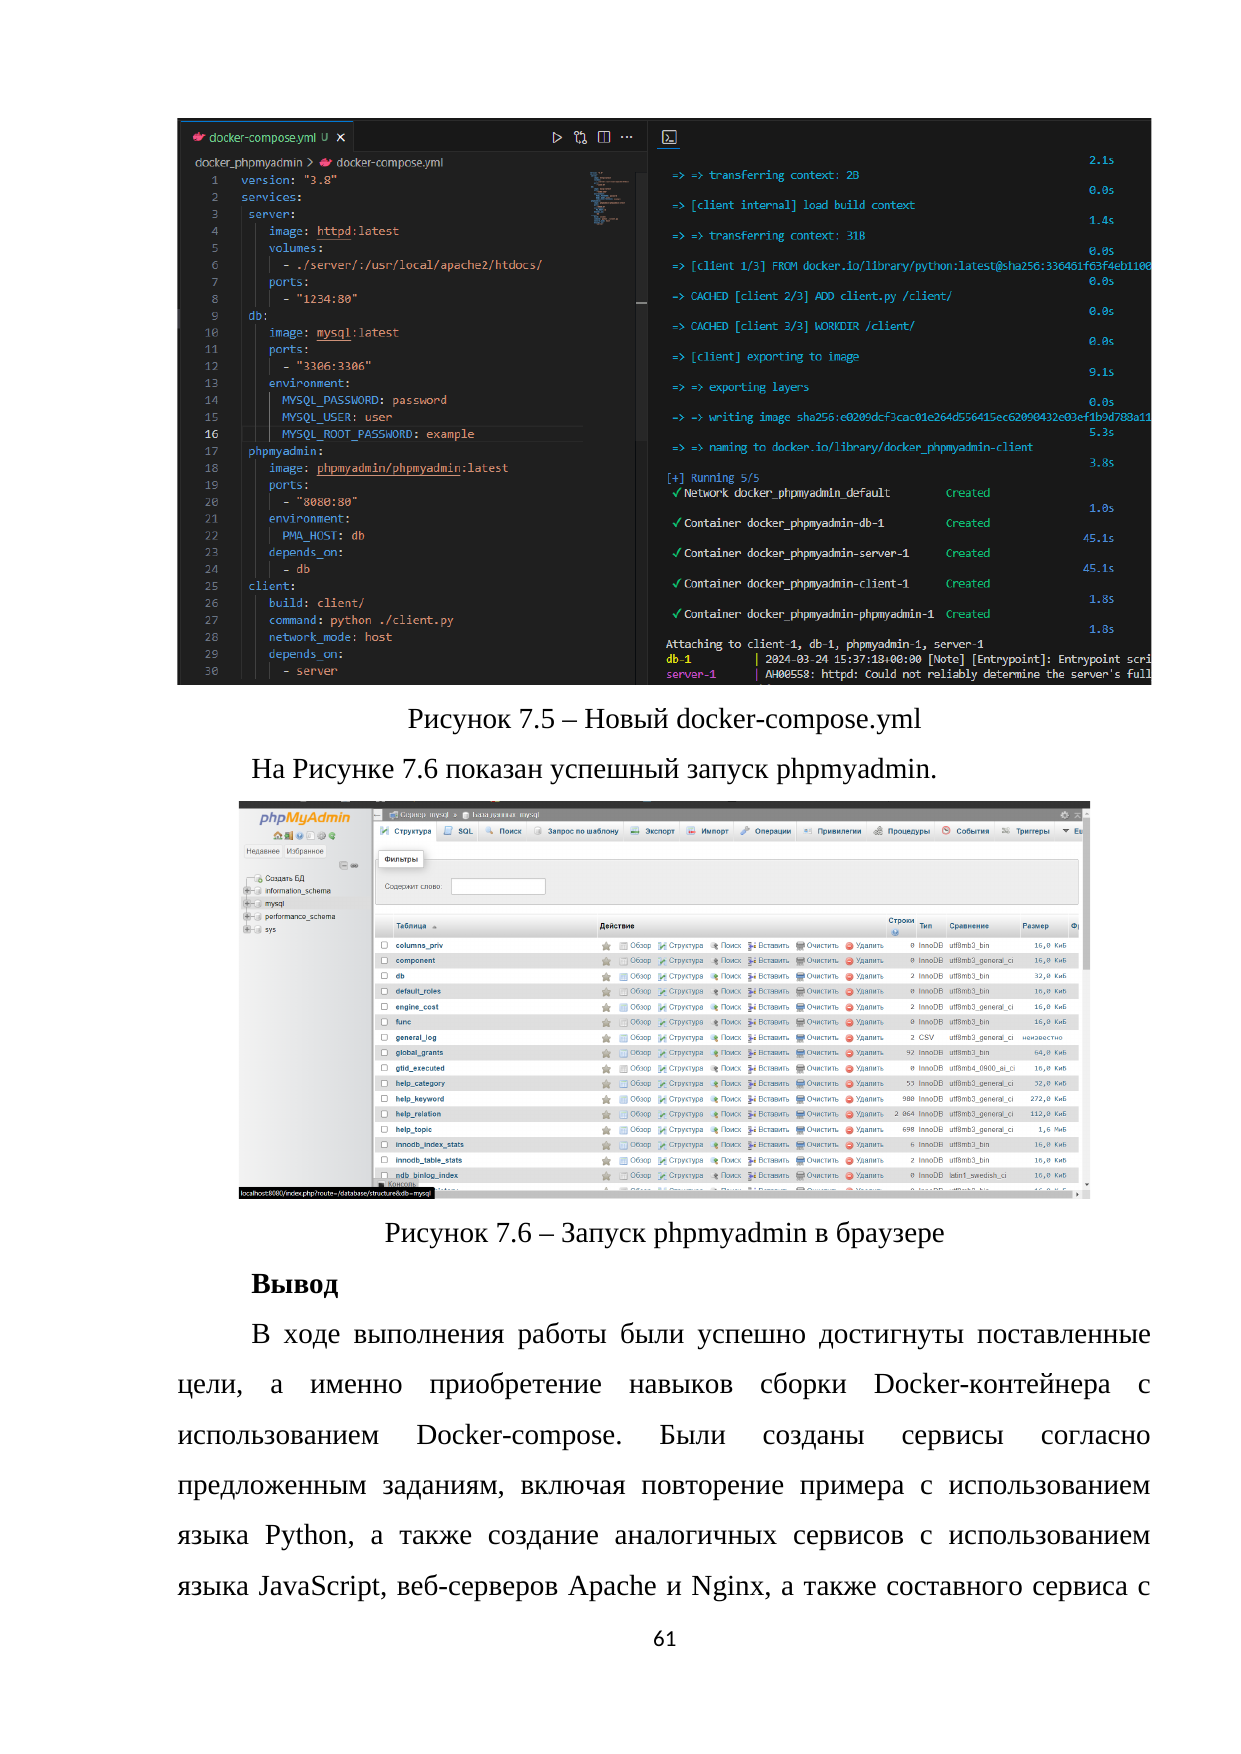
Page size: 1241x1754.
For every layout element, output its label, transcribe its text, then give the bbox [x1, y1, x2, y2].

picture [238, 801, 1091, 1199]
text Рисунок 7.6 – Запуск phpmyadmin в браузере [177, 1216, 1152, 1249]
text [177, 1316, 1152, 1601]
text Рисунок 7.5 – Новый docker-compose.yml [177, 701, 1152, 735]
picture [177, 118, 1152, 685]
text Вывод [177, 1266, 1152, 1299]
text На Рисунке 7.6 показан успешный запуск phpmyadmin. [177, 752, 1152, 785]
